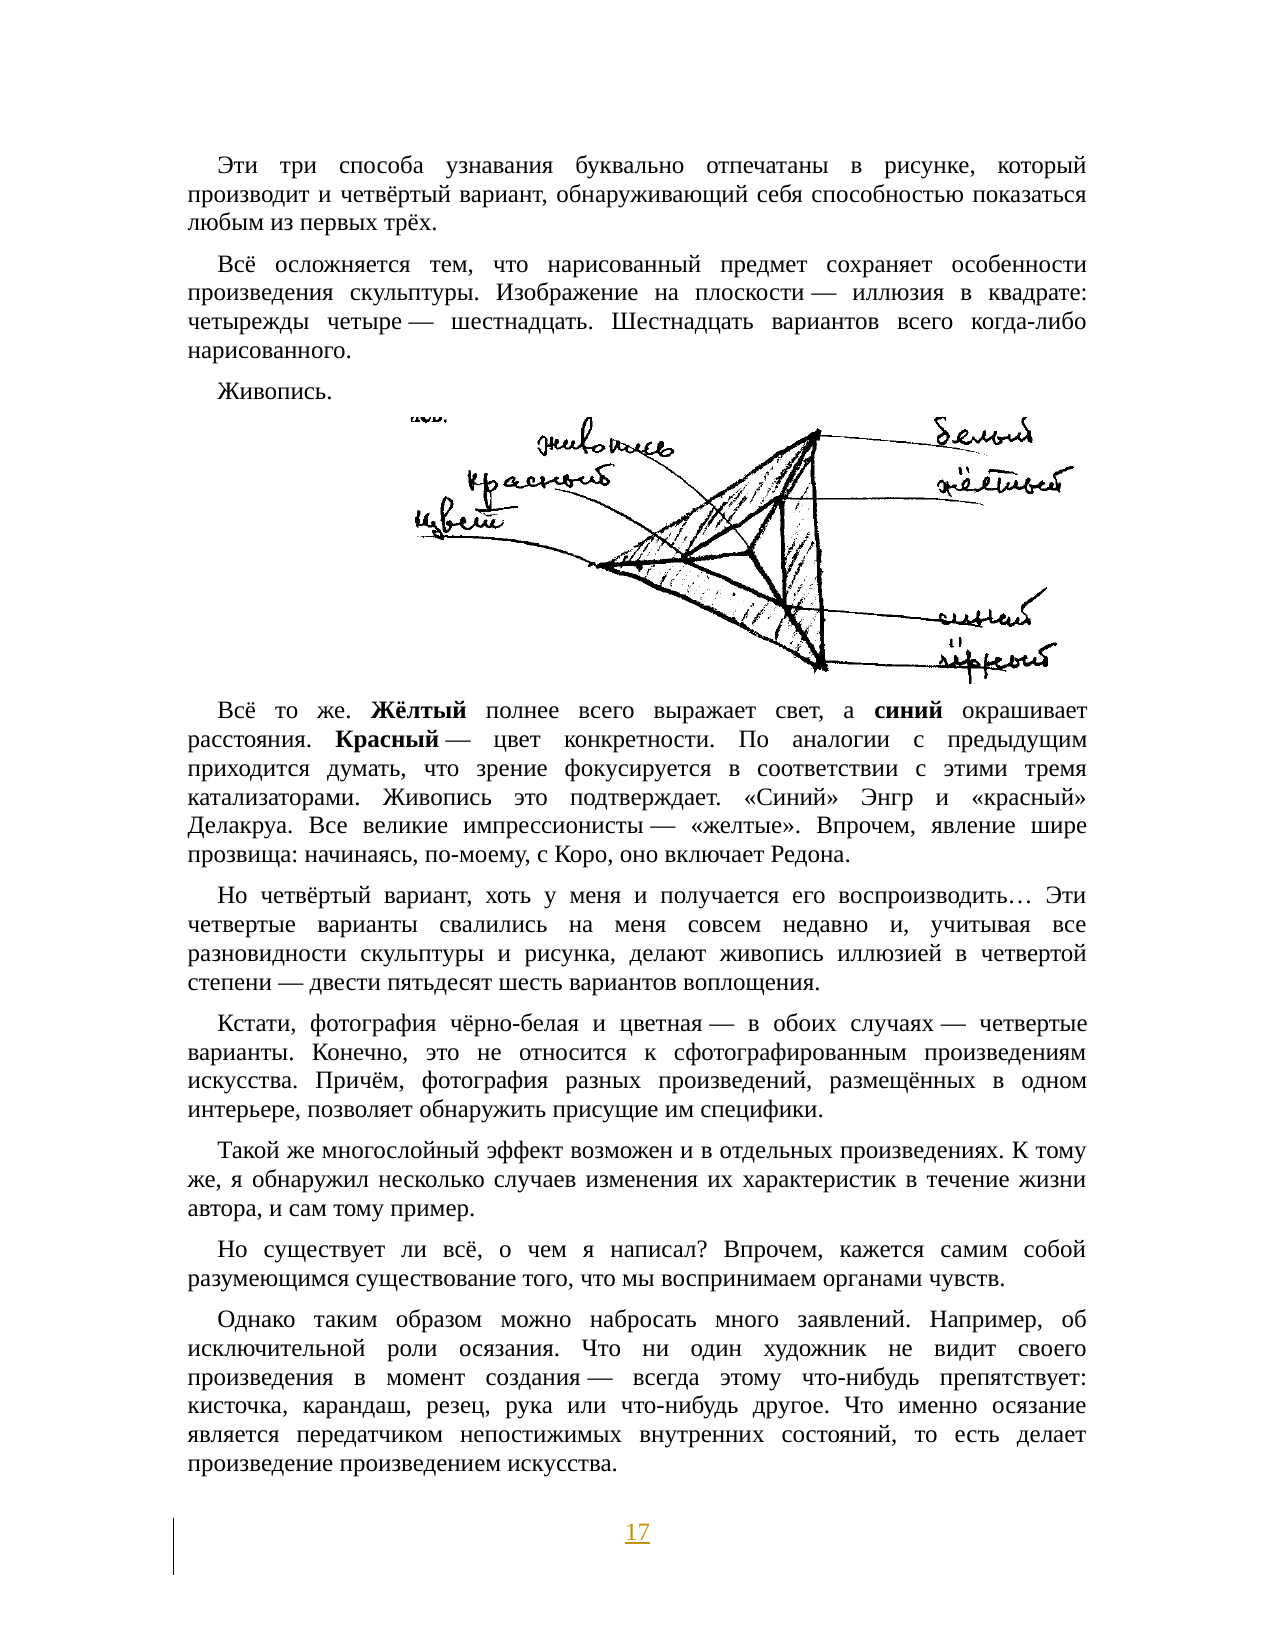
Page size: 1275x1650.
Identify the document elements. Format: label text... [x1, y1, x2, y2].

text Всё то же. Жёлтый полнее всего выражает свет, а синий окрашивает расстояния. Красный — цвет конкретности. По аналогии с предыдущим приходится думать, что зрение фокусируется в соответствии с этими тремя катализаторами. Живопись это подтверждает. «Синий» Энгр и «красный» Делакруа. Все великие импрессионисты — «желтые». Впрочем, явление шире прозвища: начинаясь, по-моему, с Коро, оно включает Редона. [187, 696, 1087, 868]
text Всё осложняется тем, что нарисованный предмет сохраняет особенности произведения скульптуры. Изображение на плоскости — иллюзия в квадрате: четырежды четыре — шестнадцать. Шестнадцать вариантов всего когда-либо нарисованного. [187, 249, 1087, 364]
text Но четвёртый вариант, хоть у меня и получается его воспроизводить… Эти четвертые варианты свалились на меня совсем недавно и, учитывая все разновидности скульптуры и рисунка, делают живопись иллюзией в четвертой степени — двести пятьдесят шесть вариантов воплощения. [187, 881, 1087, 996]
text Живопись. [187, 376, 1087, 405]
text Но существует ли всё, о чем я написал? Впрочем, кажется самим собой разумеющимся существование того, что мы воспринимаем органами чувств. [187, 1234, 1087, 1292]
picture [410, 417, 1086, 684]
text Эти три способа узнавания буквально отпечатаны в рисунке, который производит и четвёртый вариант, обнаруживающий себя способностью показаться любым из первых трёх. [187, 150, 1087, 236]
text Кстати, фотография чёрно-белая и цветная — в обоих случаях — четвертые варианты. Конечно, это не относится к сфотографированным произведениям искусства. Причём, фотография разных произведений, размещённых в одном интерьере, позволяет обнаружить присущие им специфики. [187, 1008, 1087, 1123]
text Однако таким образом можно набросать много заявлений. Например, об исключительной роли осязания. Что ни один художник не видит своего произведения в момент создания — всегда этому что-нибудь препятствует: кисточка, карандаш, резец, рука или что-нибудь другое. Что именно осязание является передатчиком непостижимых внутренних состояний, то есть делает произведение произведением искусства. [187, 1304, 1087, 1477]
text Такой же многослойный эффект возможен и в отдельных произведениях. К тому же, я обнаружил несколько случаев изменения их характеристик в течение жизни автора, и сам тому пример. [187, 1136, 1087, 1222]
